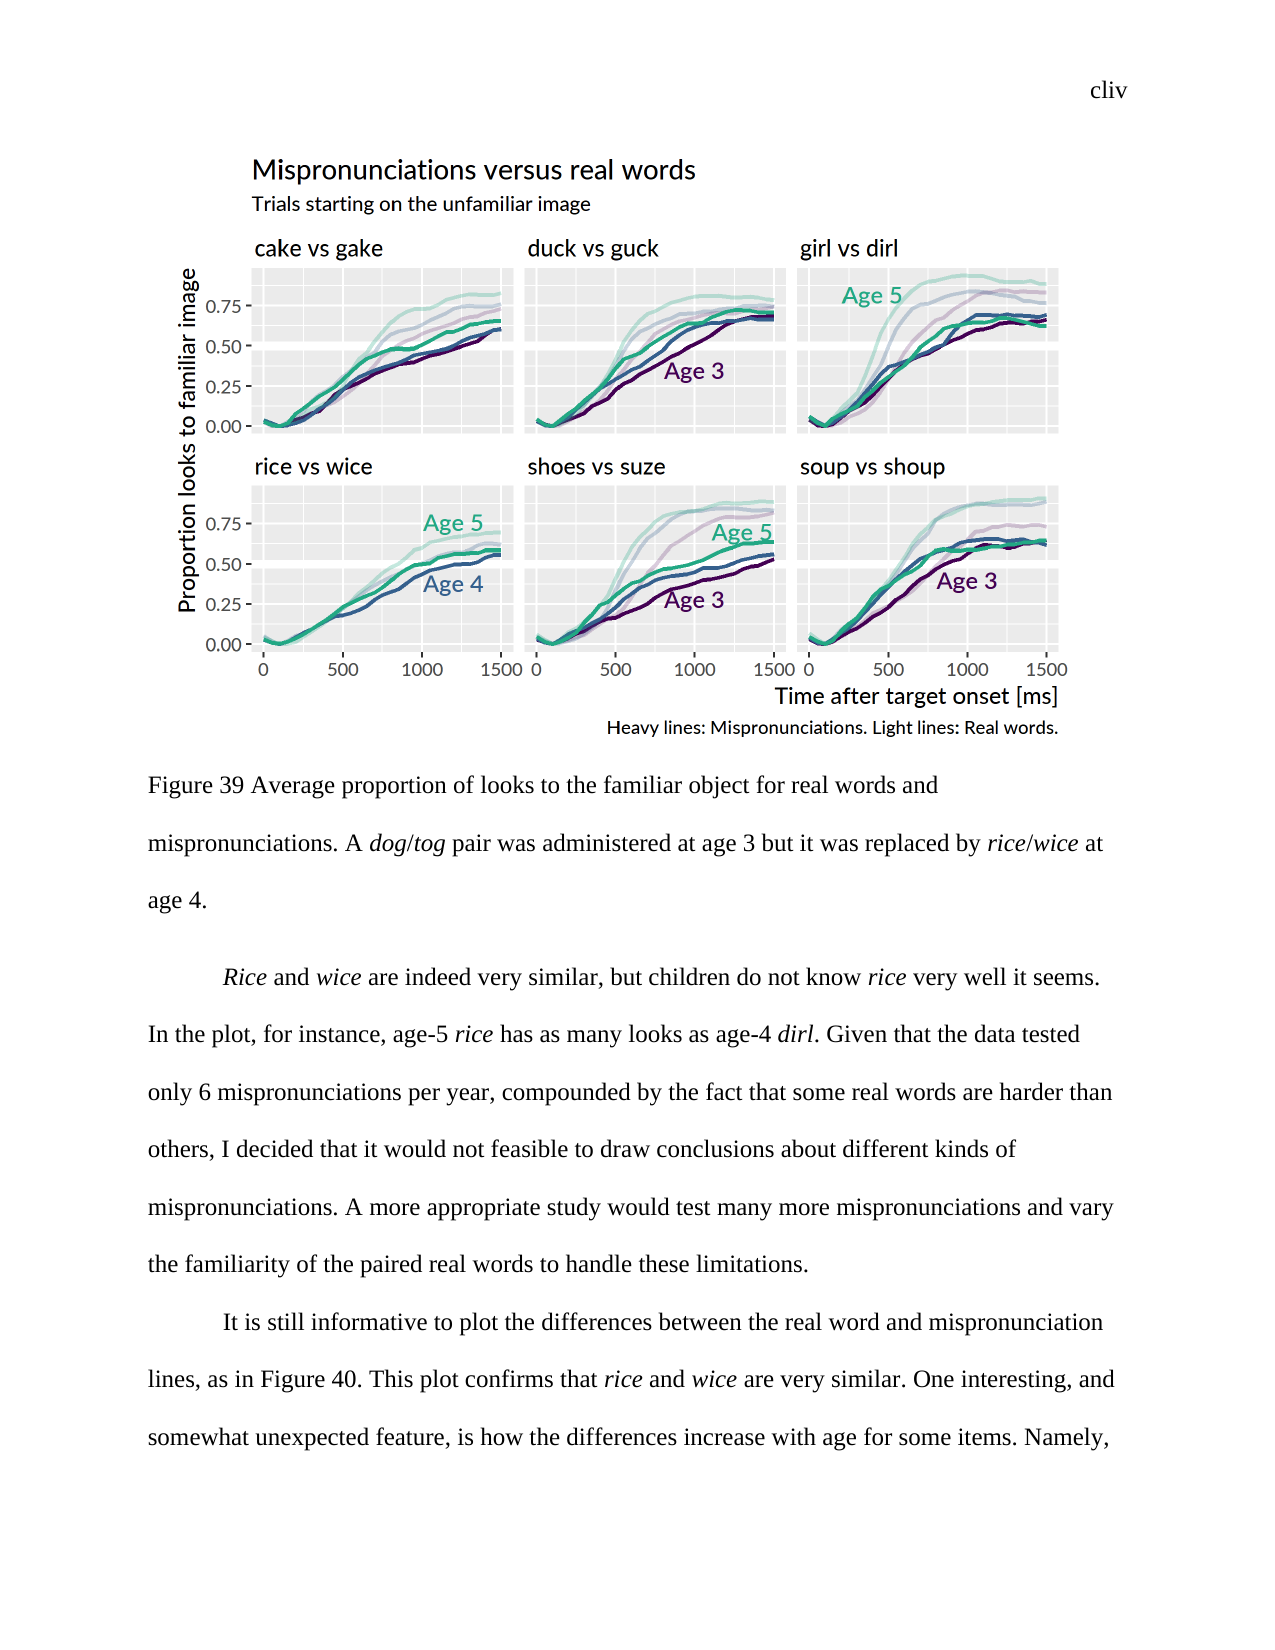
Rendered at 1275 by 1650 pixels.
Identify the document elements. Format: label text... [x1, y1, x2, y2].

picture [166, 147, 1070, 750]
text Figure 39 Average proportion of looks to the familiar object for real words and mispronunciations. A dog/tog pair was administered at age 3 but it was replaced by rice/wice at age 4. [148, 771, 1127, 914]
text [148, 1307, 1127, 1451]
text Rice and wice are indeed very similar, but children do not know rice very well it seems. In the plot, for instance, age-5 rice has as many looks as age-4 dirl. Given that the data tested only 6 mispronunciations per year, compounded by the fact that some real words are harder than others, I decided that it would not feasible to draw conclusions about different kinds of mispronunciations. A more appropriate study would test many more mispronunciations and vary the familiarity of the paired real words to handle these limitations. [148, 962, 1127, 1278]
